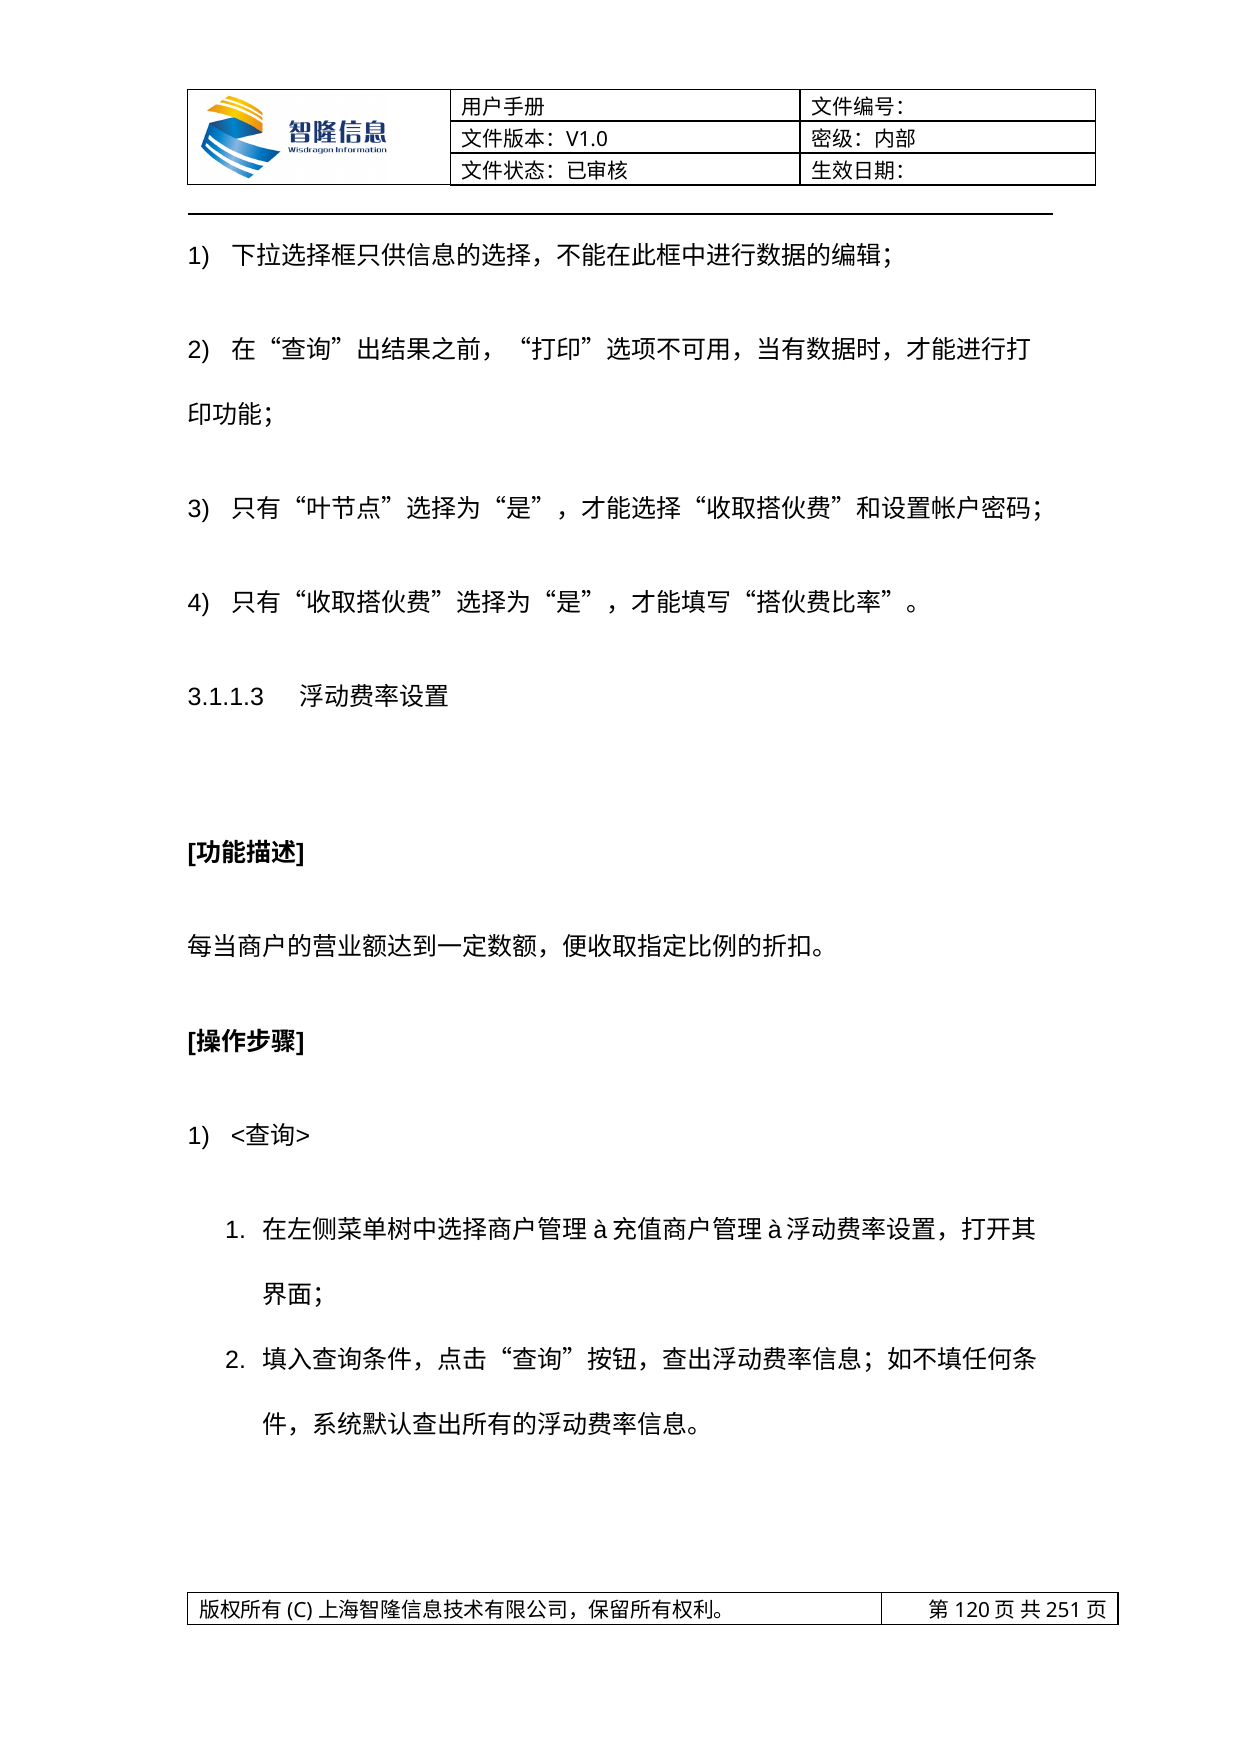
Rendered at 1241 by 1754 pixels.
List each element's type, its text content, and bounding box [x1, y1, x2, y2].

text 4) 只有“收取搭伙费”选择为“是”，才能填写“搭伙费比率”。 [187, 568, 1053, 633]
text 3) 只有“叶节点”选择为“是”，才能选择“收取搭伙费”和设置帐户密码； [187, 474, 1053, 539]
list 在左侧菜单树中选择商户管理 à充值商户管理 à浮动费率设置，打开其界面； [225, 1195, 1053, 1325]
text 2) 在“查询”出结果之前，“打印”选项不可用，当有数据时，才能进行打印功能； [187, 315, 1053, 445]
text 3.1.1.3 浮动费率设置 [187, 662, 1053, 727]
text [操作步骤] [187, 1007, 1053, 1072]
text 1) <查询> [187, 1101, 1053, 1166]
text [功能描述] [187, 818, 1053, 883]
text 1) 下拉选择框只供信息的选择，不能在此框中进行数据的编辑； [187, 221, 1053, 286]
picture [198, 91, 388, 183]
list 填入查询条件，点击“查询”按钮，查出浮动费率信息；如不填任何条件，系统默认查出所有的浮动费率信息。 [225, 1325, 1053, 1455]
text 每当商户的营业额达到一定数额，便收取指定比例的折扣。 [187, 912, 1053, 977]
